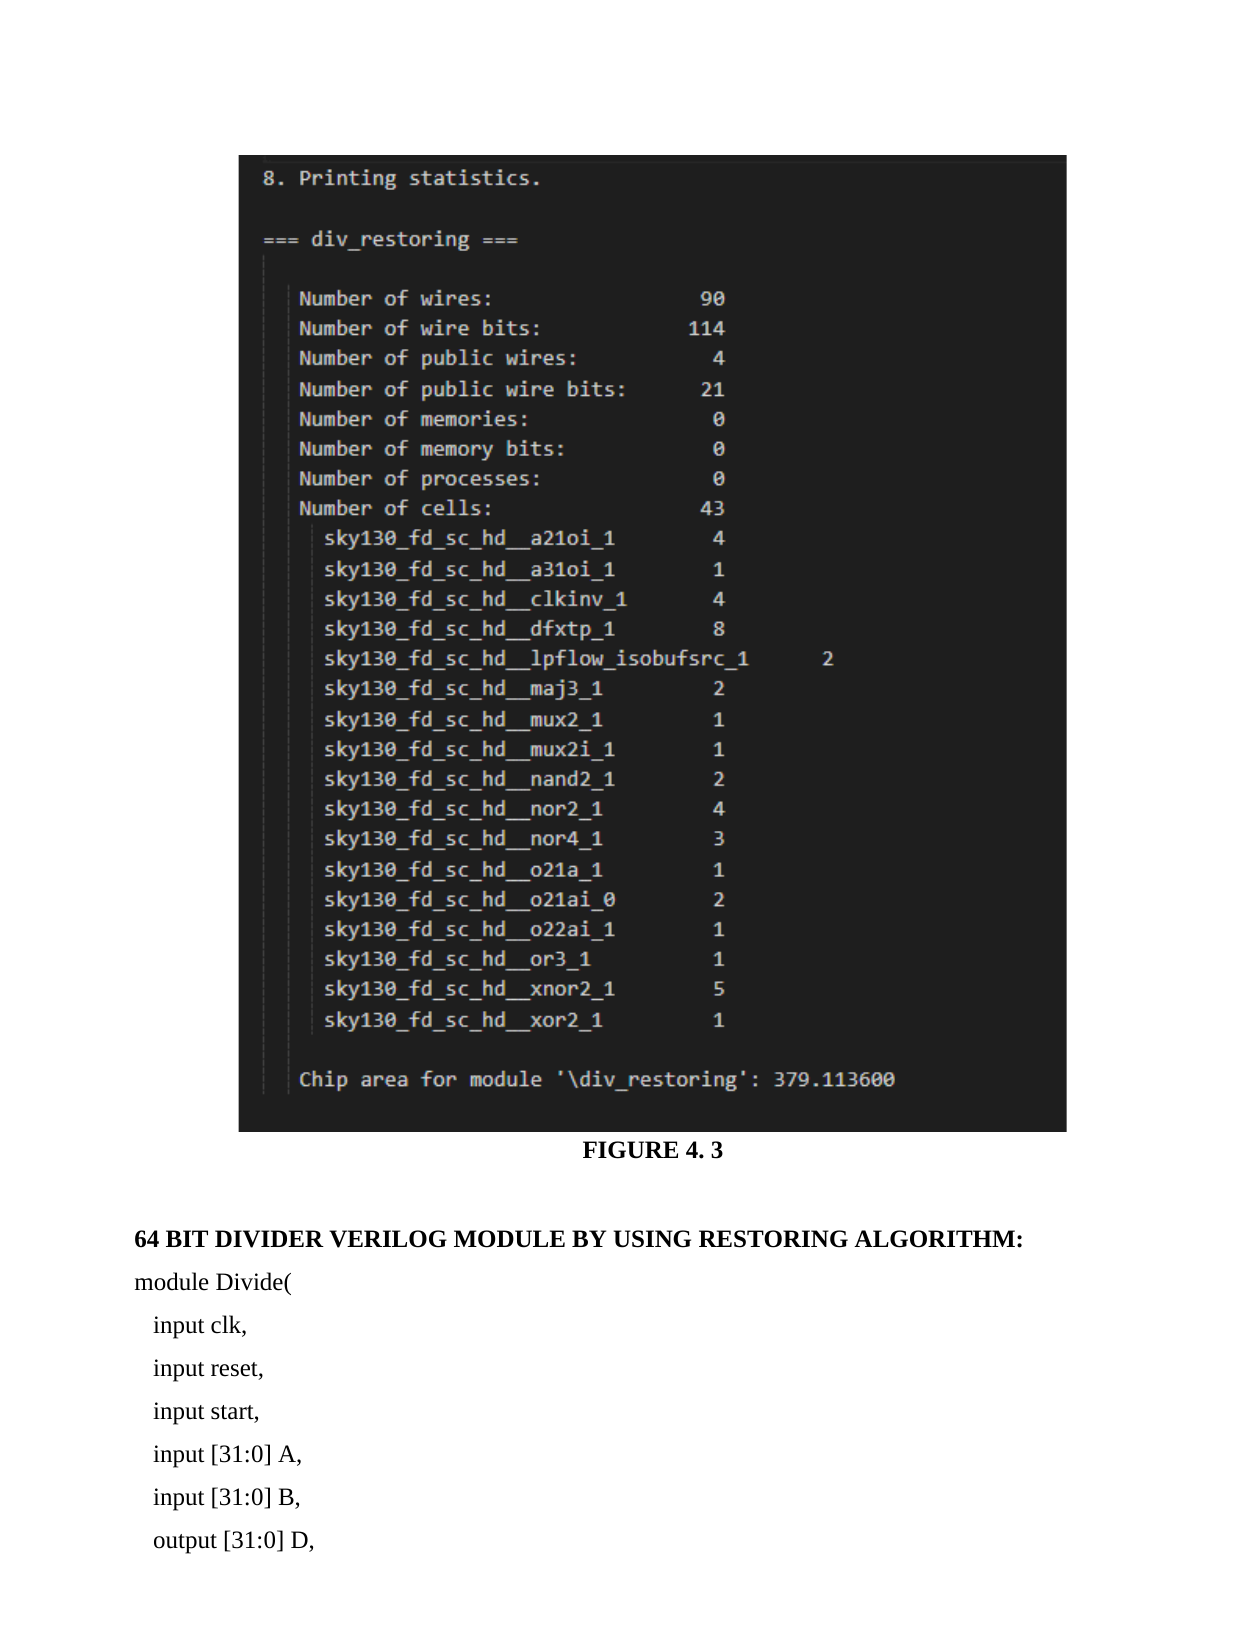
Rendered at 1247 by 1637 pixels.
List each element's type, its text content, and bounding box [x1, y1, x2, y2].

text input [31:0] A, [134, 1439, 1171, 1468]
text output [31:0] D, [134, 1526, 1171, 1554]
text input start, [134, 1396, 1171, 1425]
text input reset, [134, 1353, 1171, 1382]
text 64 BIT DIVIDER VERILOG MODULE BY USING RESTORING ALGORITHM: [134, 1224, 1171, 1252]
text input clk, [134, 1310, 1171, 1339]
text module Divide( [134, 1267, 1171, 1296]
text input [31:0] B, [134, 1482, 1171, 1511]
picture [238, 155, 1067, 1132]
